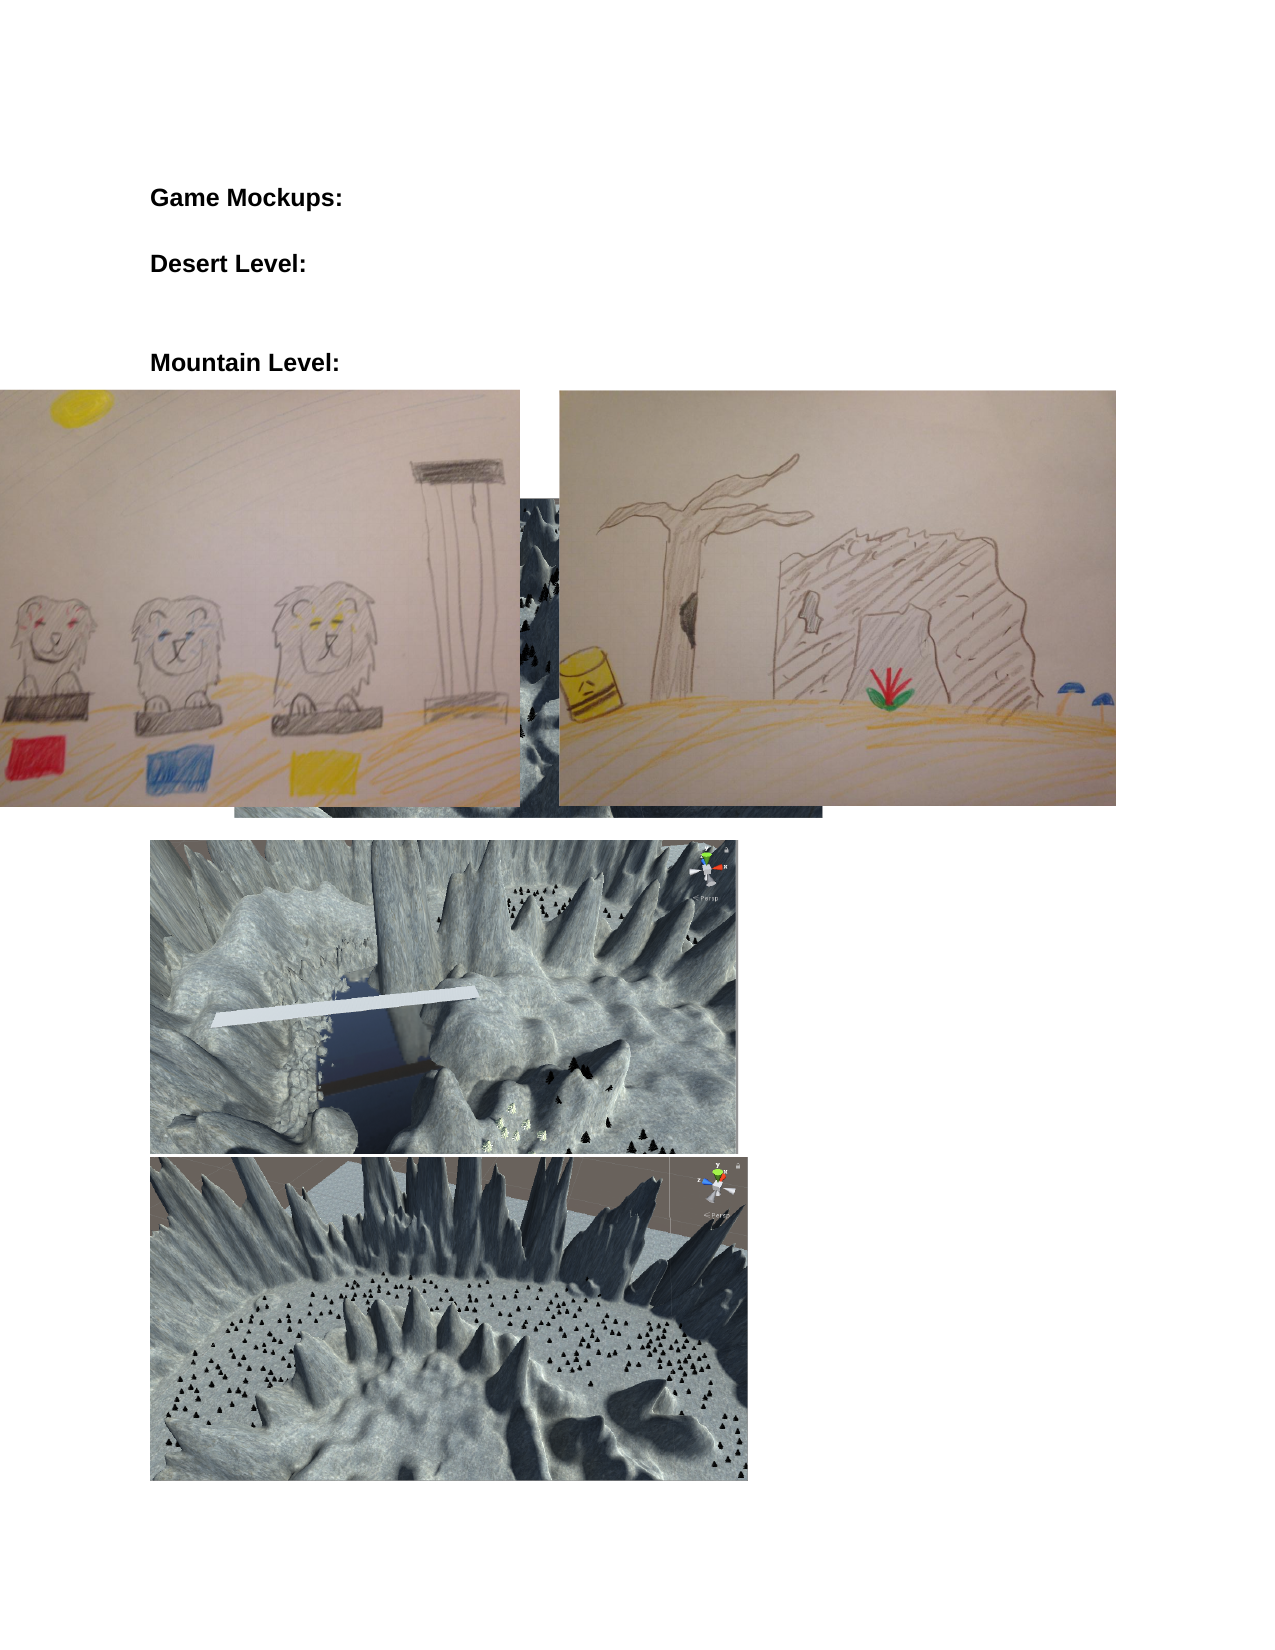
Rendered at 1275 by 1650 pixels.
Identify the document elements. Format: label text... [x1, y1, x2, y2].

text Desert Level: [150, 249, 1125, 278]
picture [150, 1157, 748, 1481]
text Mountain Level: [150, 348, 1125, 377]
picture [0, 390, 1115, 818]
text Game Mockups: [150, 183, 1125, 212]
picture [150, 840, 739, 1154]
